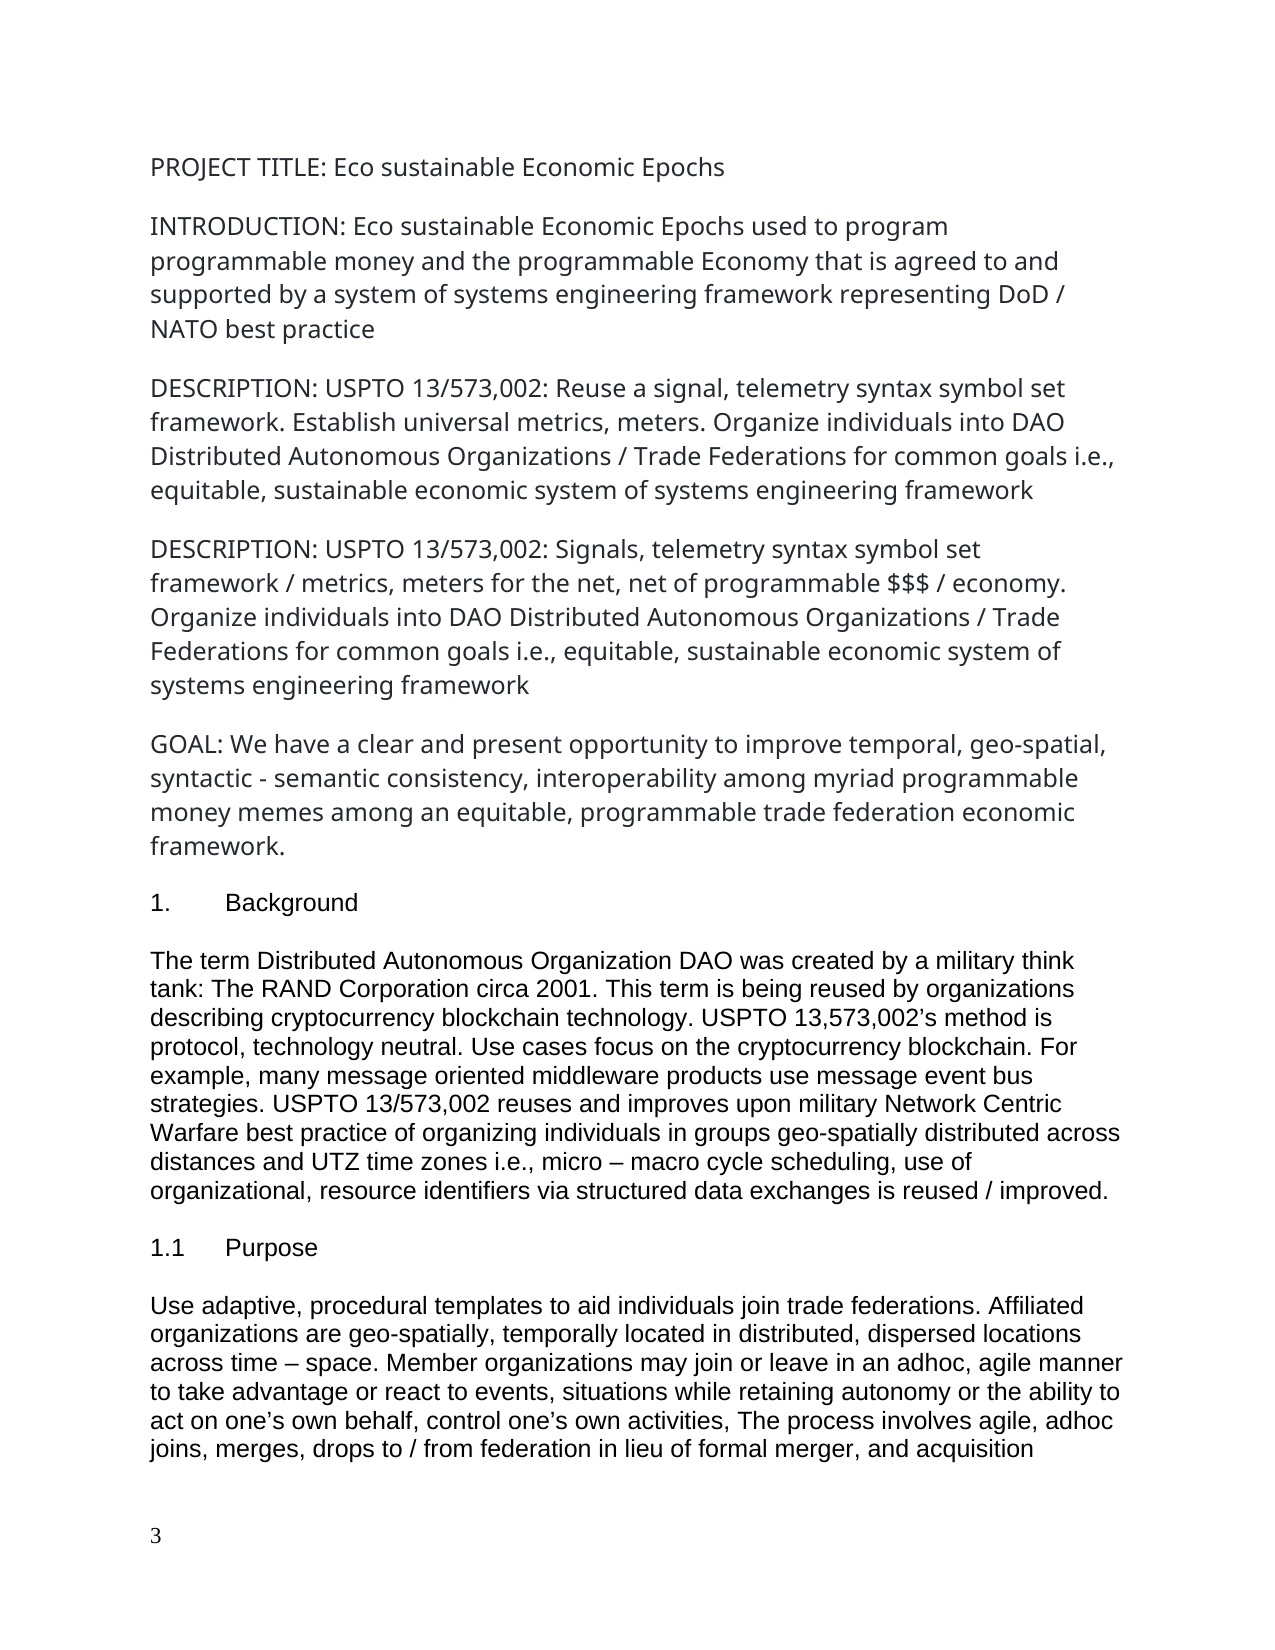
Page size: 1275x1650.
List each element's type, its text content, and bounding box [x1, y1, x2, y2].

text The term Distributed Autonomous Organization DAO was created by a military think tank: The RAND Corporation circa 2001. This term is being reused by organizations describing cryptocurrency blockchain technology. USPTO 13,573,002’s method is protocol, technology neutral. Use cases focus on the cryptocurrency blockchain. For example, many message oriented middleware products use message event bus strategies. USPTO 13/573,002 reuses and improves upon military Network Centric Warfare best practice of organizing individuals in groups geo-spatially distributed across distances and UTZ time zones i.e., micro – macro cycle scheduling, use of organizational, resource identifiers via structured data exchanges is reused / improved. [150, 946, 1125, 1204]
text 1. Background [150, 888, 1125, 917]
text GOAL: We have a clear and present opportunity to improve temporal, geo-spatial, syntactic - semantic consistency, interoperability among myriad programmable money memes among an equitable, programmable trade federation economic framework. [150, 727, 1125, 863]
text PROJECT TITLE: Eco sustainable Economic Epochs [150, 150, 1125, 184]
text INTRODUCTION: Eco sustainable Economic Epochs used to program programmable money and the programmable Economy that is agreed to and supported by a system of systems engineering framework representing DoD / NATO best practice [150, 209, 1125, 345]
text 1.1 Purpose [150, 1233, 1125, 1262]
text Use adaptive, procedural templates to aid individuals join trade federations. Affiliated organizations are geo-spatially, temporally located in distributed, dispersed locations across time – space. Member organizations may join or leave in an adhoc, agile manner to take advantage or react to events, situations while retaining autonomy or the ability to act on one’s own behalf, control one’s own activities, The process involves agile, adhoc joins, merges, drops to / from federation in lieu of formal merger, and acquisition [150, 1291, 1125, 1463]
text DESCRIPTION: USPTO 13/573,002: Reuse a signal, telemetry syntax symbol set framework. Establish universal metrics, meters. Organize individuals into DAO Distributed Autonomous Organizations / Trade Federations for common goals i.e., equitable, sustainable economic system of systems engineering framework [150, 370, 1125, 507]
text DESCRIPTION: USPTO 13/573,002: Signals, telemetry syntax symbol set framework / metrics, meters for the net, net of programmable $$$ / economy. Organize individuals into DAO Distributed Autonomous Organizations / Trade Federations for common goals i.e., equitable, sustainable economic system of systems engineering framework [150, 532, 1125, 702]
